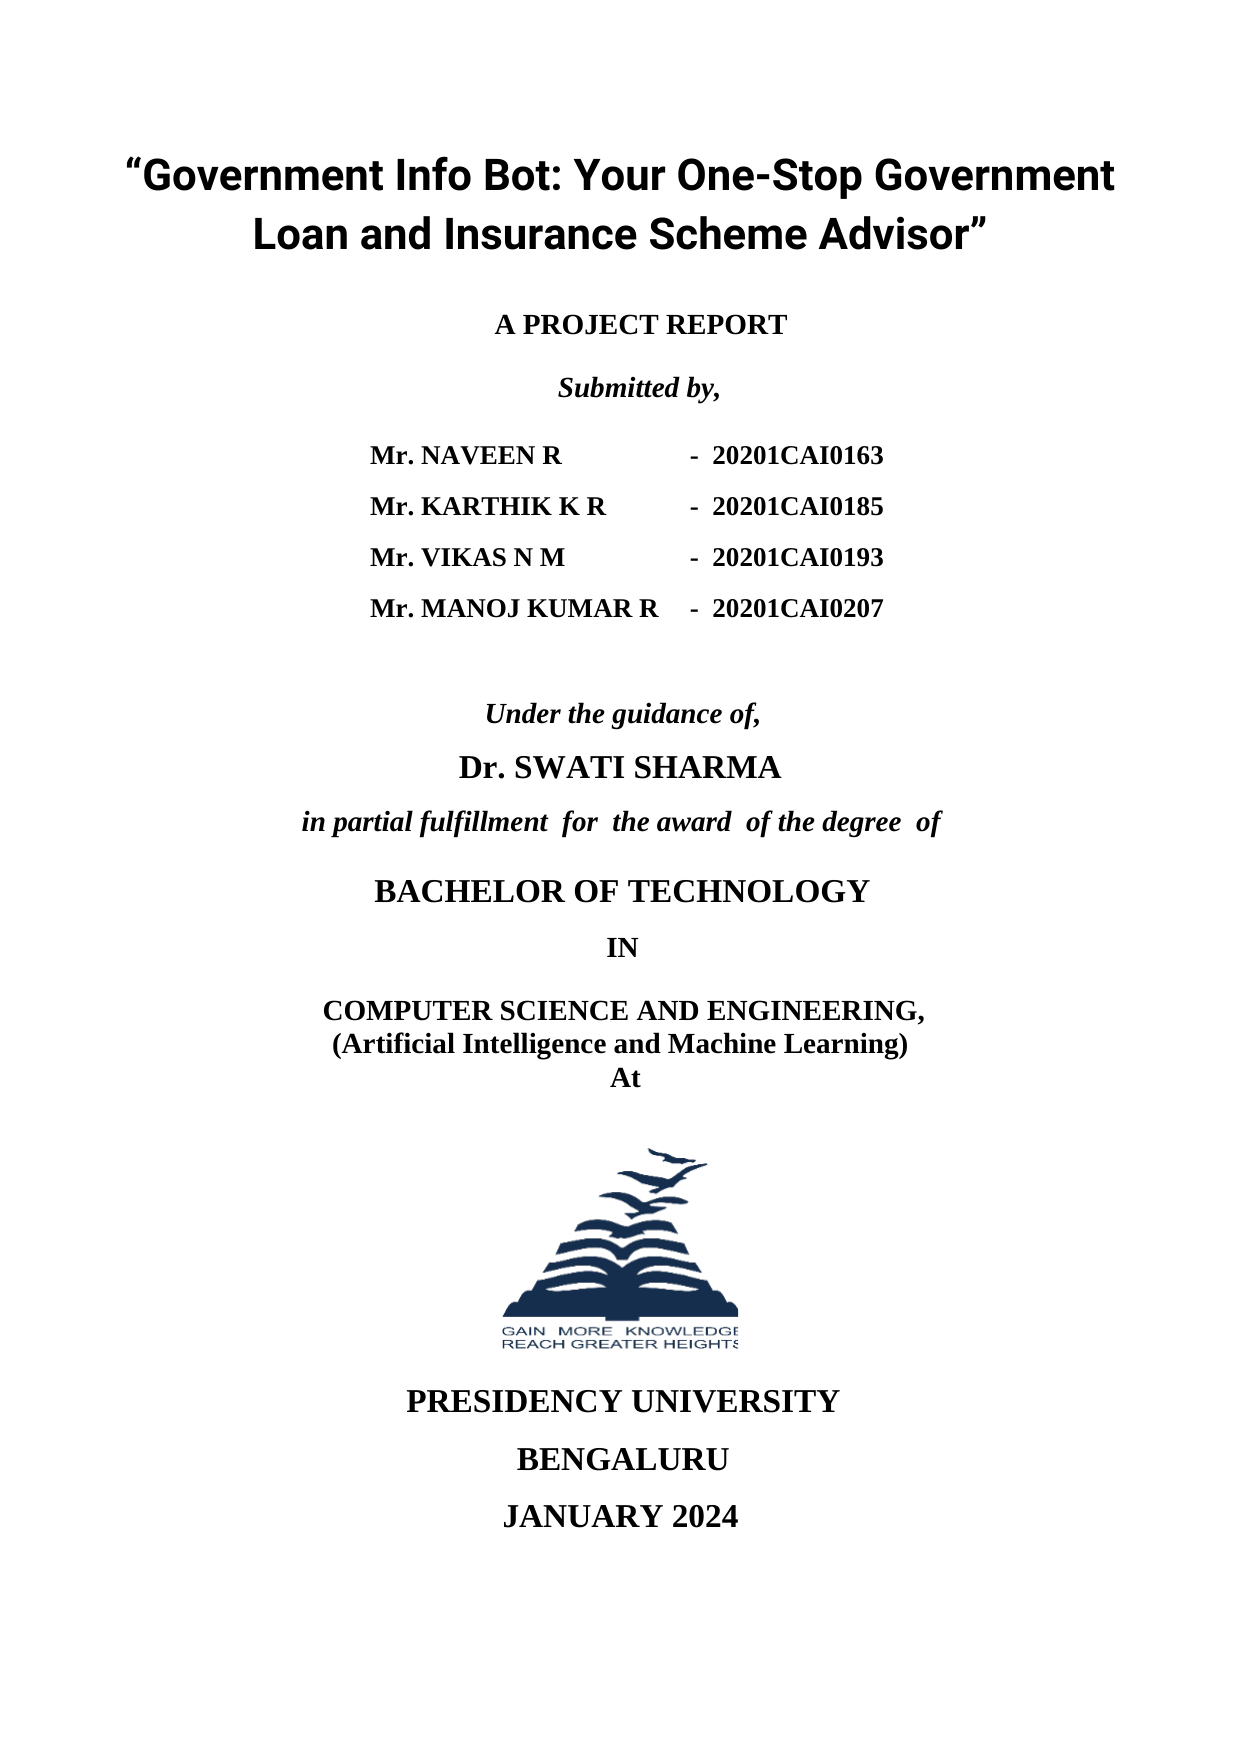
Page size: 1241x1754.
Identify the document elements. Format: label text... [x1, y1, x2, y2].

text PRESIDENCY UNIVERSITY [144, 1381, 1102, 1420]
text BENGALURU [144, 1439, 1102, 1477]
table_header - 20201CAI0163 [674, 432, 1196, 481]
text (Artificial Intelligence and Machine Learning) [112, 1026, 1128, 1060]
title “Government Info Bot: Your One-Stop Government Loan and Insurance Scheme Advisor” [112, 150, 1128, 260]
picture [502, 1148, 739, 1350]
text in partial fulfillment for the award of the degree of [277, 804, 968, 838]
text Submitted by, [154, 370, 1128, 403]
table_cell - 20201CAI0185 [674, 483, 1196, 531]
subtitle A PROJECT REPORT [154, 307, 1128, 341]
table_cell Mr. KARTHIK K R [319, 483, 671, 531]
text IN [117, 930, 1128, 964]
text JANUARY 2024 [117, 1496, 1107, 1535]
subtitle Under the guidance of, [117, 697, 1128, 730]
table_cell Mr. MANOJ KUMAR R [319, 585, 671, 633]
text COMPUTER SCIENCE AND ENGINEERING, [112, 993, 1128, 1026]
table_cell Mr. VIKAS N M [319, 534, 671, 582]
table_header Mr. NAVEEN R [319, 432, 671, 481]
text BACHELOR OF TECHNOLOGY [117, 872, 1128, 910]
text Dr. SWATI SHARMA [112, 747, 1128, 785]
text At [122, 1060, 1128, 1093]
table_cell - 20201CAI0207 [674, 585, 1196, 633]
table_cell - 20201CAI0193 [674, 534, 1196, 582]
